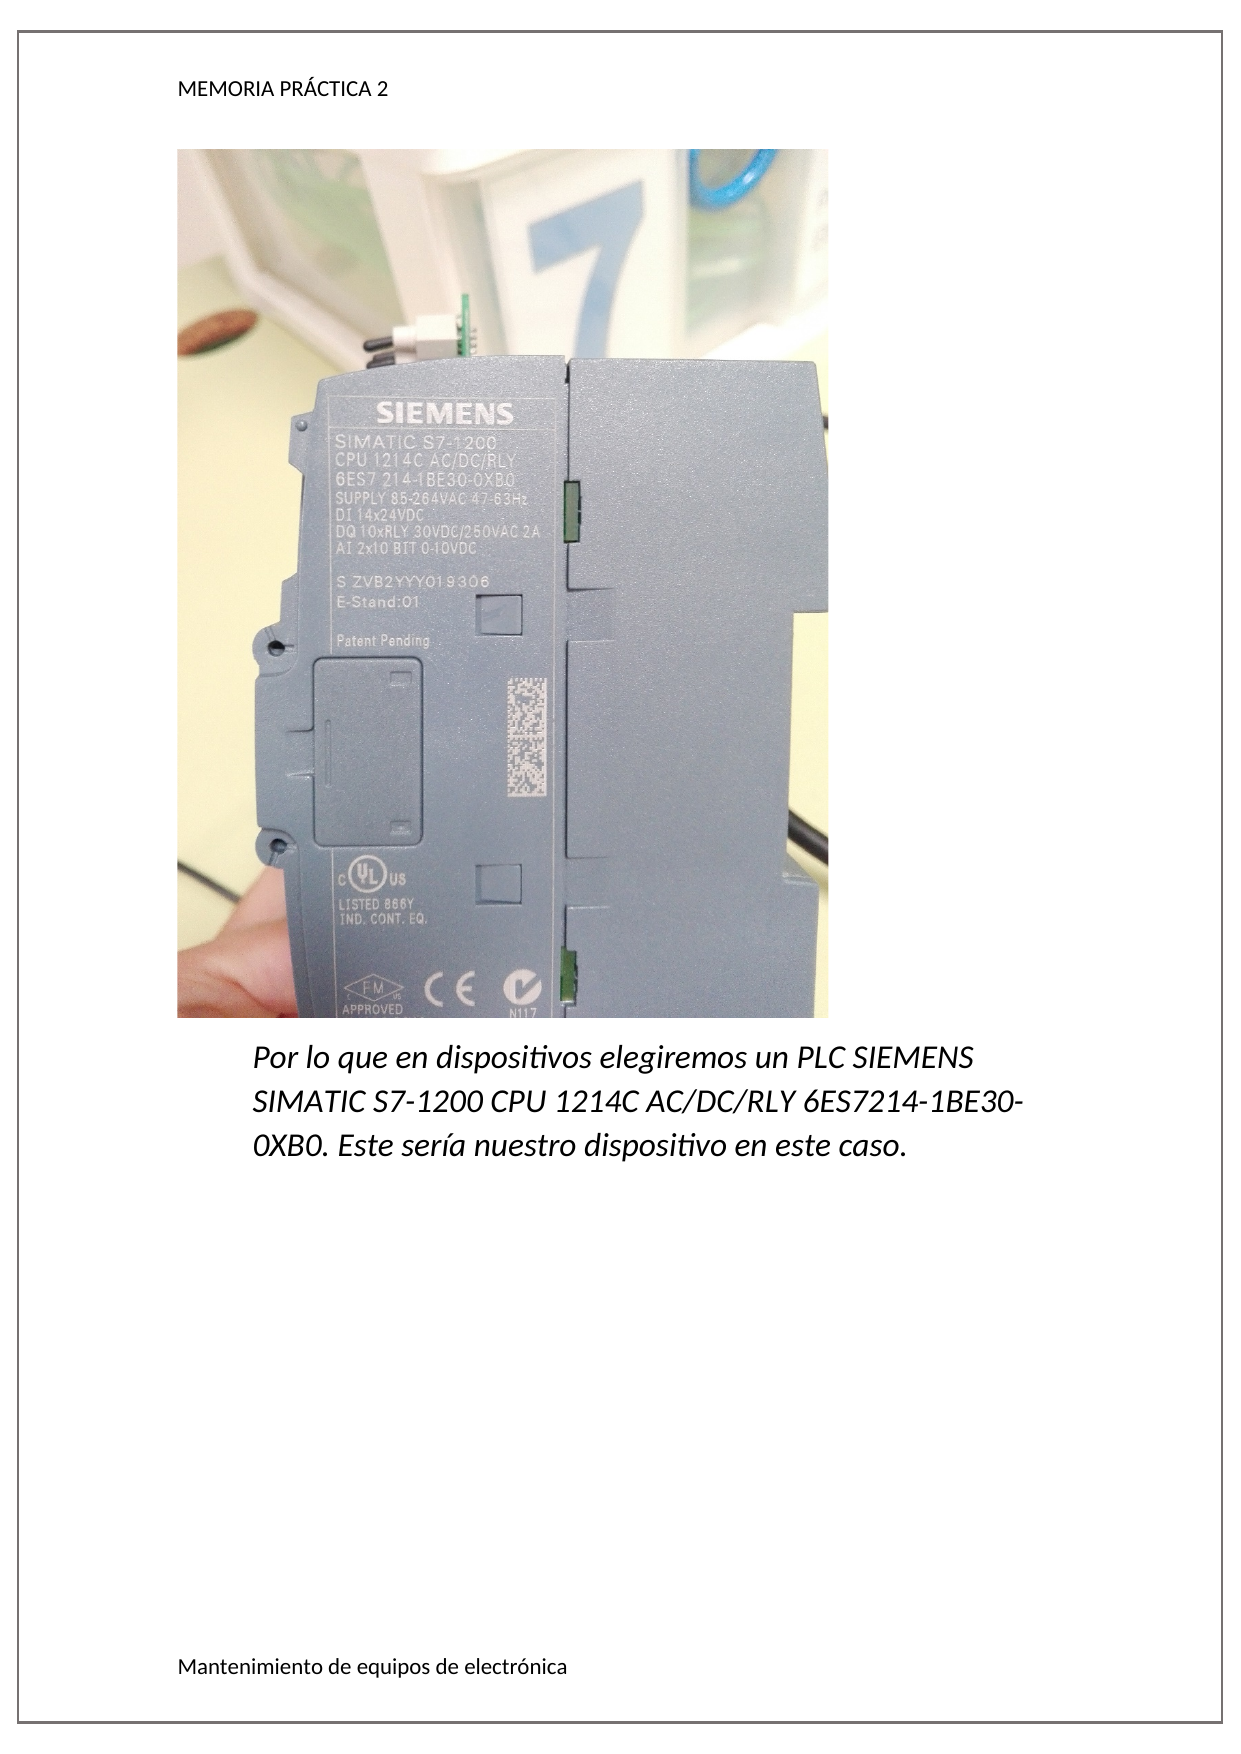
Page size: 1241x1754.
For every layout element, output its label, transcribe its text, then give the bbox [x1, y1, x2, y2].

picture [177, 149, 829, 1018]
list Por lo que en dispositivos elegiremos un PLC SIEMENS SIMATIC S7-1200 CPU 1214C AC/DC/RLY 6ES7214-1BE30-0XB0. Este sería nuestro dispositivo en este caso. [252, 1036, 1063, 1165]
